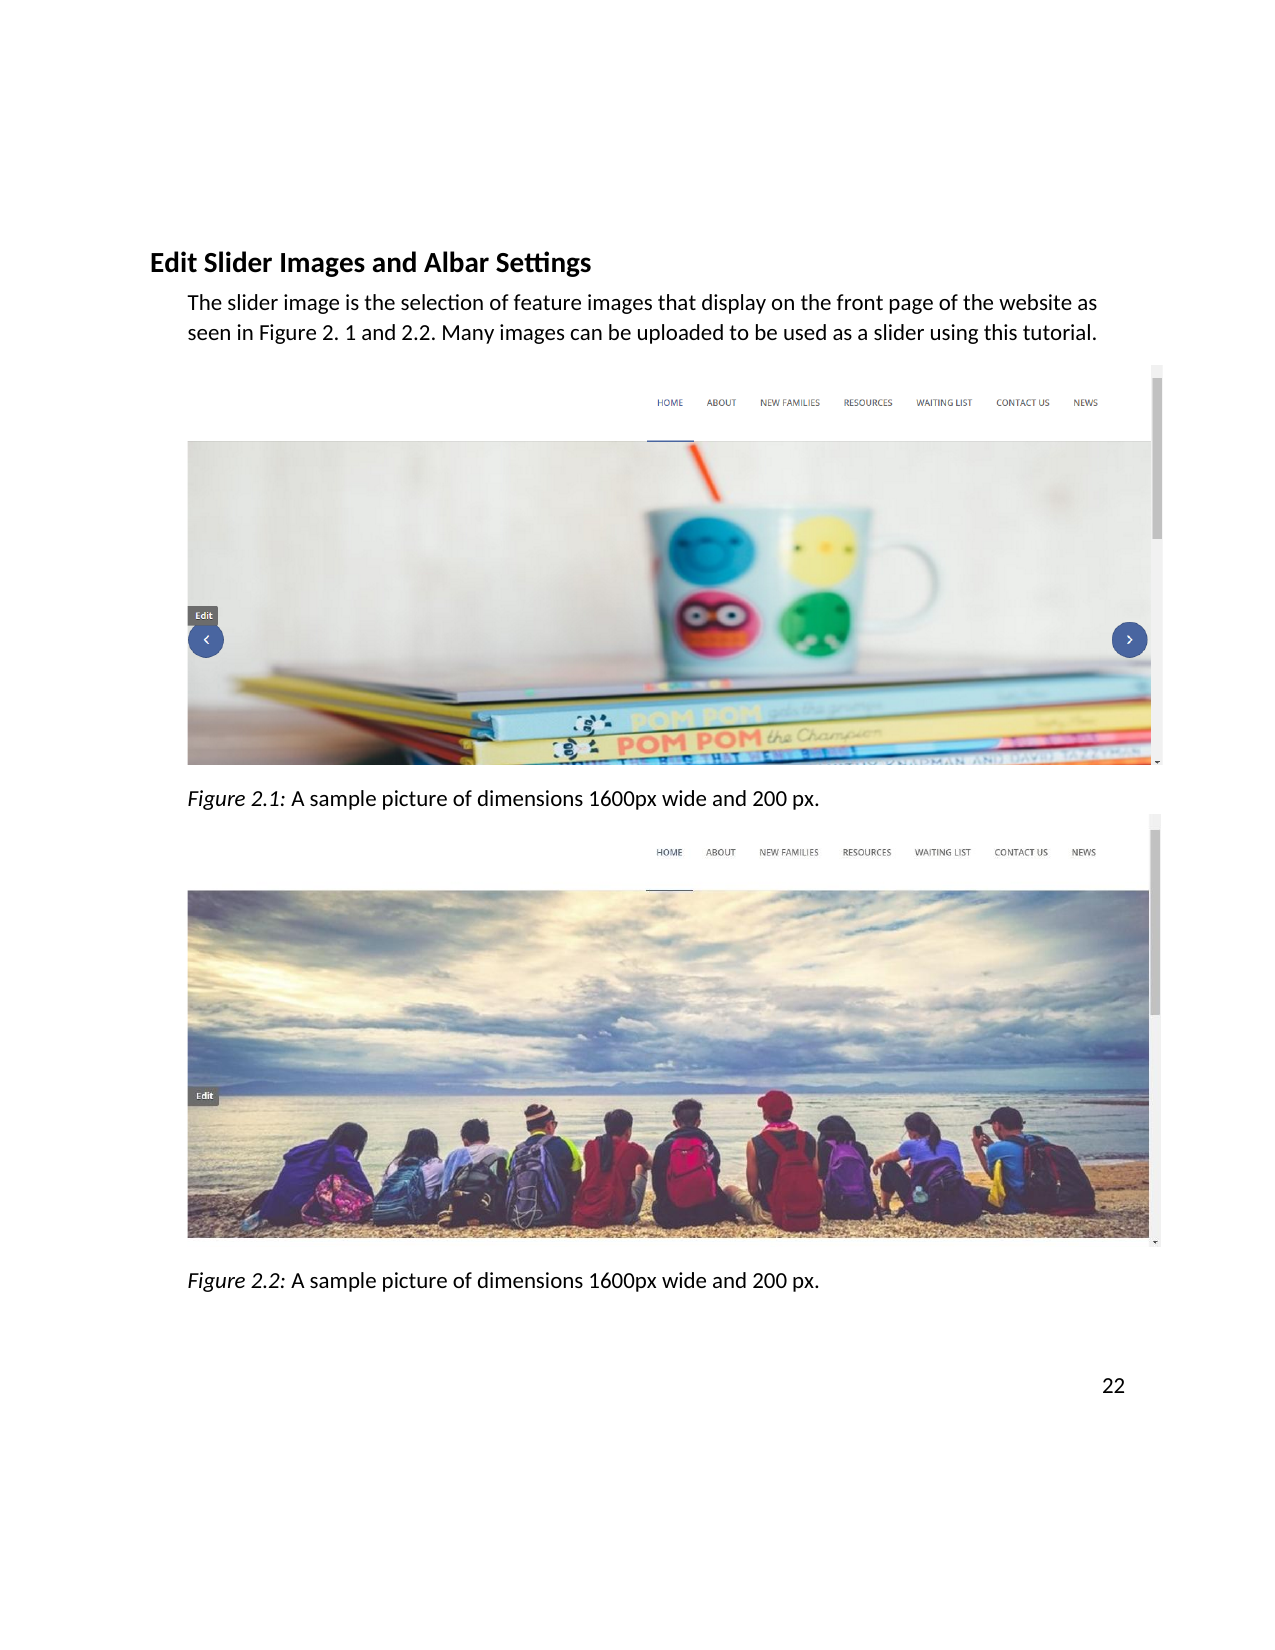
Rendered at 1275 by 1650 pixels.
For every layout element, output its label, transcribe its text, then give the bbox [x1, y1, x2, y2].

text The slider image is the selection of feature images that display on the front page of the website as seen in Figure 2. 1 and 2.2. Many images can be uploaded to be used as a slider using this tutorial. [187, 288, 1125, 346]
picture [187, 365, 1163, 765]
text Figure 2.2: A sample picture of dimensions 1600px wide and 200 px. [187, 1266, 1125, 1294]
subtitle Edit Slider Images and Albar Settings [150, 244, 1125, 279]
text Figure 2.1: A sample picture of dimensions 1600px wide and 200 px. [187, 784, 1125, 814]
picture [187, 814, 1161, 1247]
